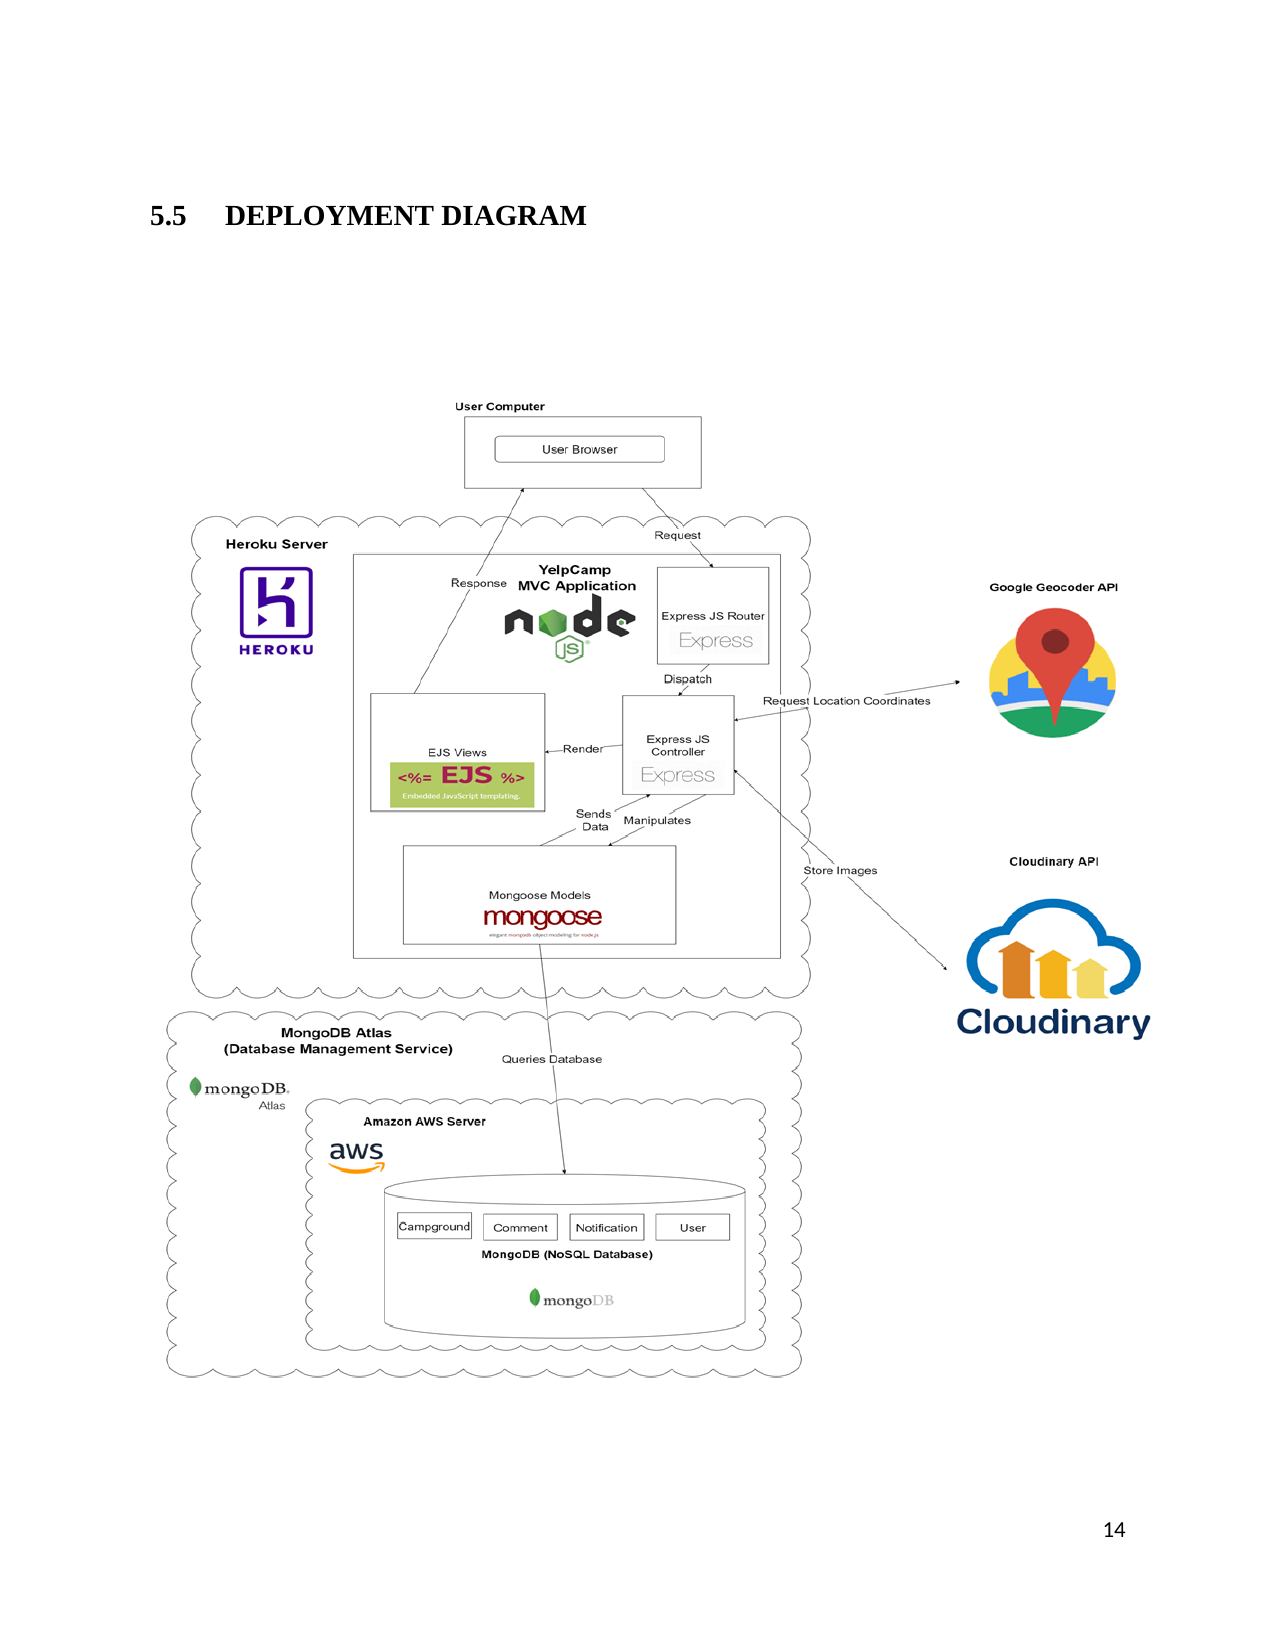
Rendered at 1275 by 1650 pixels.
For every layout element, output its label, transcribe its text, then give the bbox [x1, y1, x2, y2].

picture [150, 399, 1161, 1378]
text 5.5 DEPLOYMENT DIAGRAM [150, 198, 1125, 232]
